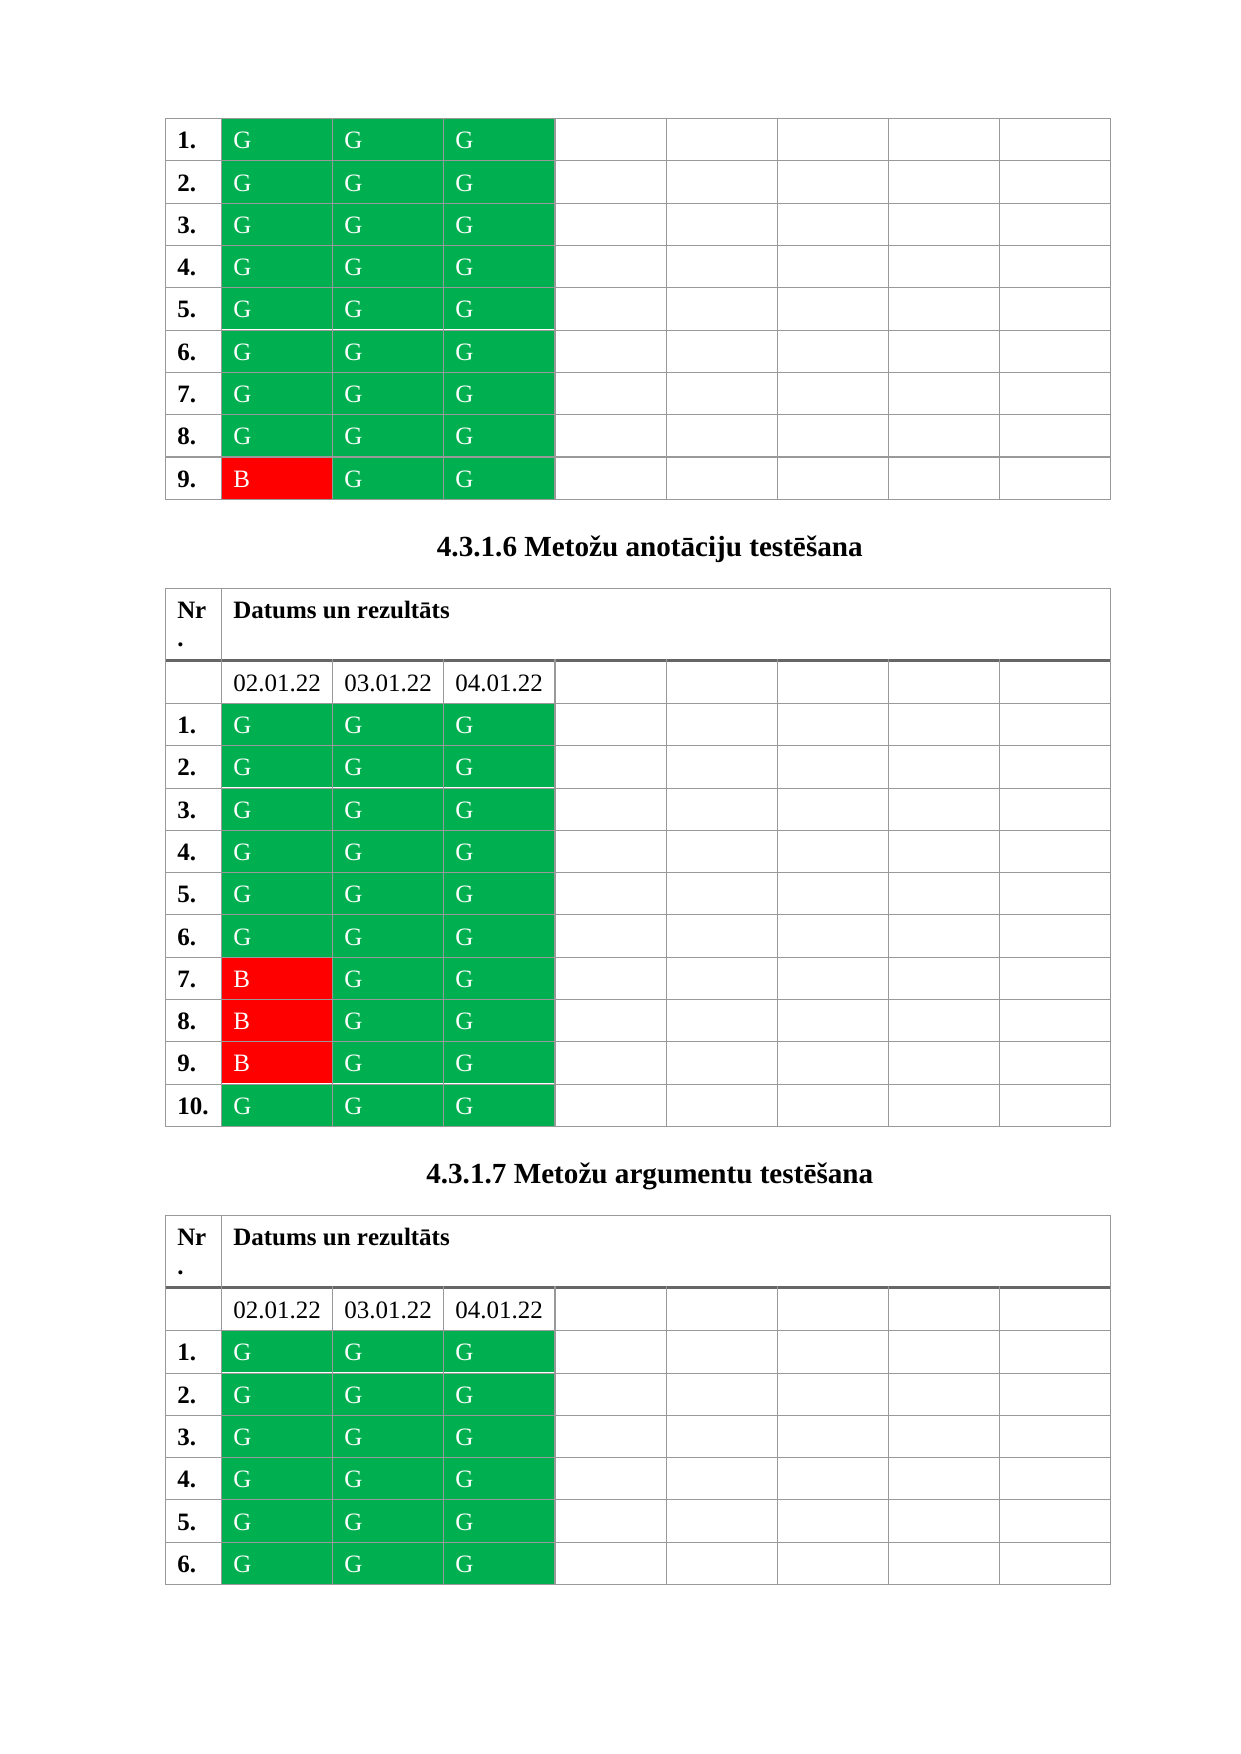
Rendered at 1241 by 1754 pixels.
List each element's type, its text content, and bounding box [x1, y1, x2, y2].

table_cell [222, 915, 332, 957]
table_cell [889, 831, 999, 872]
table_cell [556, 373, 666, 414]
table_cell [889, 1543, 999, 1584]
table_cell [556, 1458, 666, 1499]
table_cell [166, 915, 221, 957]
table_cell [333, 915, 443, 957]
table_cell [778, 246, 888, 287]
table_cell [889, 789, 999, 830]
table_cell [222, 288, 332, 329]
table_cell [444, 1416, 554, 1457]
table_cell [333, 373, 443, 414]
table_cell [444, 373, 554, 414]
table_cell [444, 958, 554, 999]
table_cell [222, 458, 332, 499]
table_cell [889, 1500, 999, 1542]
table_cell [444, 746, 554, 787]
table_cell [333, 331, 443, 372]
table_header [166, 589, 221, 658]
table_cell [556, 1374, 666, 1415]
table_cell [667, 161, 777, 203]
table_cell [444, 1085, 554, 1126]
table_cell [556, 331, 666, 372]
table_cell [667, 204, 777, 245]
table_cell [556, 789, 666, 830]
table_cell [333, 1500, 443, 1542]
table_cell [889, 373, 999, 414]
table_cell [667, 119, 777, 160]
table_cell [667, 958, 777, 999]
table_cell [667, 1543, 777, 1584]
subtitle 4.3.1.7 Metožu argumentu testēšana [177, 1156, 1122, 1189]
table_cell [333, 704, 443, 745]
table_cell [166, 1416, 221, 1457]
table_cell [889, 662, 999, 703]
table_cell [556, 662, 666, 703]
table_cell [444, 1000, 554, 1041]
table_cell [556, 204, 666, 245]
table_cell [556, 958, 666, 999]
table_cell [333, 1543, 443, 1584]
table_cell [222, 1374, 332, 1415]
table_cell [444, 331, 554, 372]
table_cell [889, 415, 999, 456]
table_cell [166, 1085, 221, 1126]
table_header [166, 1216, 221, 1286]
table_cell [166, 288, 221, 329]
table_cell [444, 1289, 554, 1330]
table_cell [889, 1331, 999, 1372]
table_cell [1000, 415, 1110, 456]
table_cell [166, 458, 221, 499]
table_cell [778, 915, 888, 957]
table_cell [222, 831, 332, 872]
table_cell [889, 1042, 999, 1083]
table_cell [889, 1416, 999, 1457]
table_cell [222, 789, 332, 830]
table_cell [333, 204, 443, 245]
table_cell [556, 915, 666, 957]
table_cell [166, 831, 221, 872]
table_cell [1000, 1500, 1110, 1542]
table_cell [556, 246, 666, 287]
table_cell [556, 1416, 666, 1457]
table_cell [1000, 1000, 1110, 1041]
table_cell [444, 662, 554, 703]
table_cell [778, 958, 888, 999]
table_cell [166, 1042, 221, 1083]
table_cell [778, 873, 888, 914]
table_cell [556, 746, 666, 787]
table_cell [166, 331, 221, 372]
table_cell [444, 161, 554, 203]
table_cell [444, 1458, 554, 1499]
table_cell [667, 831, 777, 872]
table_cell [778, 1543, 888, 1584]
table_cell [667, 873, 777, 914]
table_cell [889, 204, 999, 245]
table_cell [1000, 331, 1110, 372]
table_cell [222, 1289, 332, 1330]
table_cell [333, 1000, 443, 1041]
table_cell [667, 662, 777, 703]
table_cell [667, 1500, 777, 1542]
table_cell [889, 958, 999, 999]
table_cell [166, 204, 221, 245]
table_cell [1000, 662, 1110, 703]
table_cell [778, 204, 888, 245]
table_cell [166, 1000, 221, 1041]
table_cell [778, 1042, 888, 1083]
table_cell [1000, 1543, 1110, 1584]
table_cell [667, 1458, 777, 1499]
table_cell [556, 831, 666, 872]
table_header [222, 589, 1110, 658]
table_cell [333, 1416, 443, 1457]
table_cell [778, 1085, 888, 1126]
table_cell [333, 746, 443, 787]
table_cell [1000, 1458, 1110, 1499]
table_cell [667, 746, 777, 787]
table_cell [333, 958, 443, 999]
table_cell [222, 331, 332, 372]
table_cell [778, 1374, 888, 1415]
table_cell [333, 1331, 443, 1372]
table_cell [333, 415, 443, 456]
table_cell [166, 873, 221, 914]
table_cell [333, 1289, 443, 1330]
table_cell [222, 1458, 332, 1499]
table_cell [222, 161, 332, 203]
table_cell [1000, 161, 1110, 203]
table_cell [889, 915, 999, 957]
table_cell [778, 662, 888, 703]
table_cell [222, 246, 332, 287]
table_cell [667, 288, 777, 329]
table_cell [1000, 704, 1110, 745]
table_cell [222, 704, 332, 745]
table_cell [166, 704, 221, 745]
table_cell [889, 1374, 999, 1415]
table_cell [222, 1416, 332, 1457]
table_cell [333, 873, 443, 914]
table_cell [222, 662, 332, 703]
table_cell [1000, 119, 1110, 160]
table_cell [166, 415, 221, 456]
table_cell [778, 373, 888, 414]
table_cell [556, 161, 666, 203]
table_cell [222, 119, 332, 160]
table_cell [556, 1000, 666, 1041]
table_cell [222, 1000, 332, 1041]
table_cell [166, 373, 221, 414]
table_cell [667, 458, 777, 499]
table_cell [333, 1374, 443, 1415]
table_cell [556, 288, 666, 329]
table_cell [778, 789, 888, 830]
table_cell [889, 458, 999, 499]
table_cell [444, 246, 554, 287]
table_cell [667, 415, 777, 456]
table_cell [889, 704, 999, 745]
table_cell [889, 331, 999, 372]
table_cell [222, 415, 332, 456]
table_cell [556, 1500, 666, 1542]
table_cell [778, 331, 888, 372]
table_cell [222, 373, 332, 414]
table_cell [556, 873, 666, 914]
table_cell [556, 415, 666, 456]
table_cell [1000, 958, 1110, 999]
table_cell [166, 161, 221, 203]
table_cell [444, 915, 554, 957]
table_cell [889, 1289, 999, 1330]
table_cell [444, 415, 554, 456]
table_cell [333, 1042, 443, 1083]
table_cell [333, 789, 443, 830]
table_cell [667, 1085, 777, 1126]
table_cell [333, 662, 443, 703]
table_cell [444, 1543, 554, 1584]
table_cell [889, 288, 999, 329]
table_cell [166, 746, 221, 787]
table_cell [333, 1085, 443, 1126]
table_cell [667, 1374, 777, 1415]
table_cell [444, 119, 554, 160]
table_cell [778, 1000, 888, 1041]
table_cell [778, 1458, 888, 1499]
subtitle 4.3.1.6 Metožu anotāciju testēšana [177, 529, 1122, 562]
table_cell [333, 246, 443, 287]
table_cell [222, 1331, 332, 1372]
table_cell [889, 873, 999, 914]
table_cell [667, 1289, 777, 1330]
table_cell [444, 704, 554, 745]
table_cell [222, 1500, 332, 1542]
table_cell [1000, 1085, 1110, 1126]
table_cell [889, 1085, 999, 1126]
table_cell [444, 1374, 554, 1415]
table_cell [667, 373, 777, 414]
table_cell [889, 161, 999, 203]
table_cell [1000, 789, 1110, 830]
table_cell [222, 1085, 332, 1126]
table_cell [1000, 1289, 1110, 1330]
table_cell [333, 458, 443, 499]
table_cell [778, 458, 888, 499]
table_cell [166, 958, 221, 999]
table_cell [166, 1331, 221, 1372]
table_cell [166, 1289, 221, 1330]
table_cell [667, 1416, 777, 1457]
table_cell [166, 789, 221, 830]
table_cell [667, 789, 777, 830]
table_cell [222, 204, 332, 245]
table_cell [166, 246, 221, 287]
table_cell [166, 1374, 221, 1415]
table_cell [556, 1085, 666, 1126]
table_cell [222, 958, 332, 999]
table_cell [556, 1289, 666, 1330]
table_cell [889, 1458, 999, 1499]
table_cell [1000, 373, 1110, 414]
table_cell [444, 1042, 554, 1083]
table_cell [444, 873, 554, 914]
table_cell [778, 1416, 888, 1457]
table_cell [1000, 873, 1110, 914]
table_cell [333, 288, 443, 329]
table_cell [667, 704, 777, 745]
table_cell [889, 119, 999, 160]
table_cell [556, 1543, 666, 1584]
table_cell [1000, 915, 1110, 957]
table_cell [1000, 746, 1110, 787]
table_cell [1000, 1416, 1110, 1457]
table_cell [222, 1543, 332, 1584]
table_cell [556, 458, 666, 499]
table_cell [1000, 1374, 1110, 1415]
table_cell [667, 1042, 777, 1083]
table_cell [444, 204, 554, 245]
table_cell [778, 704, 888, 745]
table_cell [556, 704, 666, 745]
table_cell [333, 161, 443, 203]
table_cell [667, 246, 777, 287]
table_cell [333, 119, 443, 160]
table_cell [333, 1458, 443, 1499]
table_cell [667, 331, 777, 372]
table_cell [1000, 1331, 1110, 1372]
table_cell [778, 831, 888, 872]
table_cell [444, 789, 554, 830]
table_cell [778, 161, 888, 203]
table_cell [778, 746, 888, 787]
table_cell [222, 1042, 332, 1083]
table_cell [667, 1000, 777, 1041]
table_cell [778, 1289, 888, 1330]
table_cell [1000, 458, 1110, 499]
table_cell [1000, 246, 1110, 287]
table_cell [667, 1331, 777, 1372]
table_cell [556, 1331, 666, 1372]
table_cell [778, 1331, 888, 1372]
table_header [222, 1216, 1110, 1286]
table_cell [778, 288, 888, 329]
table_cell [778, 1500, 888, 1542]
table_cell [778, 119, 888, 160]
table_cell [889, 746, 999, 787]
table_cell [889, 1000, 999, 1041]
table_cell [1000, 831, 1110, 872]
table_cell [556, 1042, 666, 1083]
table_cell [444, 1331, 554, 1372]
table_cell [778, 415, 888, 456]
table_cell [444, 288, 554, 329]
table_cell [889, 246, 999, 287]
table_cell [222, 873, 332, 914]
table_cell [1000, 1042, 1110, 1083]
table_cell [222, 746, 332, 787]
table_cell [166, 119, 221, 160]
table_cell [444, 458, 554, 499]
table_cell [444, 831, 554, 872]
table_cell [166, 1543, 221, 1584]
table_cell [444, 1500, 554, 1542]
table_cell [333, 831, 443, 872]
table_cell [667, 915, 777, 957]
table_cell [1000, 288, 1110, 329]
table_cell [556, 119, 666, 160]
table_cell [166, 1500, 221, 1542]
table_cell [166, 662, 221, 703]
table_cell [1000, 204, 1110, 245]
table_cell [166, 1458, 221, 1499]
